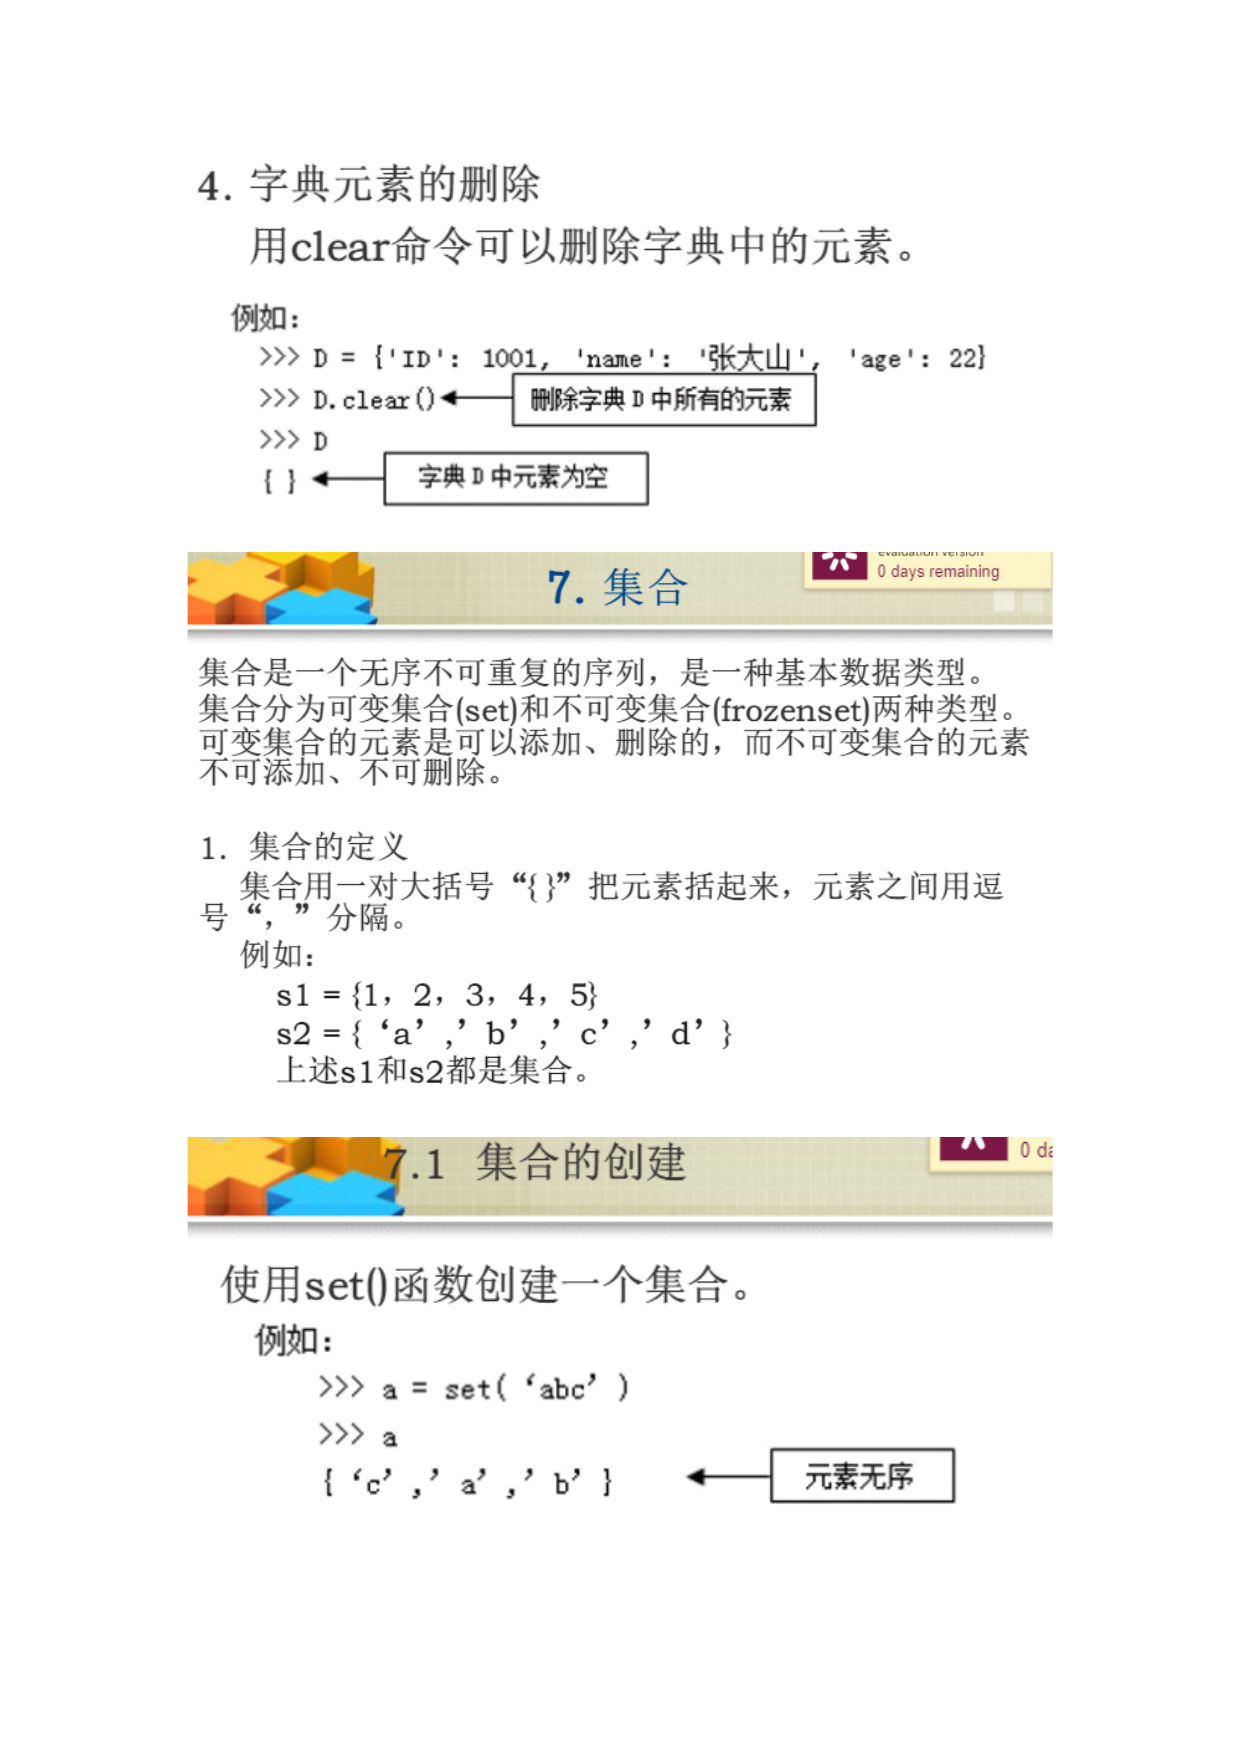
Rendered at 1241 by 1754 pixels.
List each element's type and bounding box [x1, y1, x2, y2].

picture [187, 1137, 1053, 1536]
picture [187, 552, 1053, 1109]
picture [187, 162, 1053, 525]
